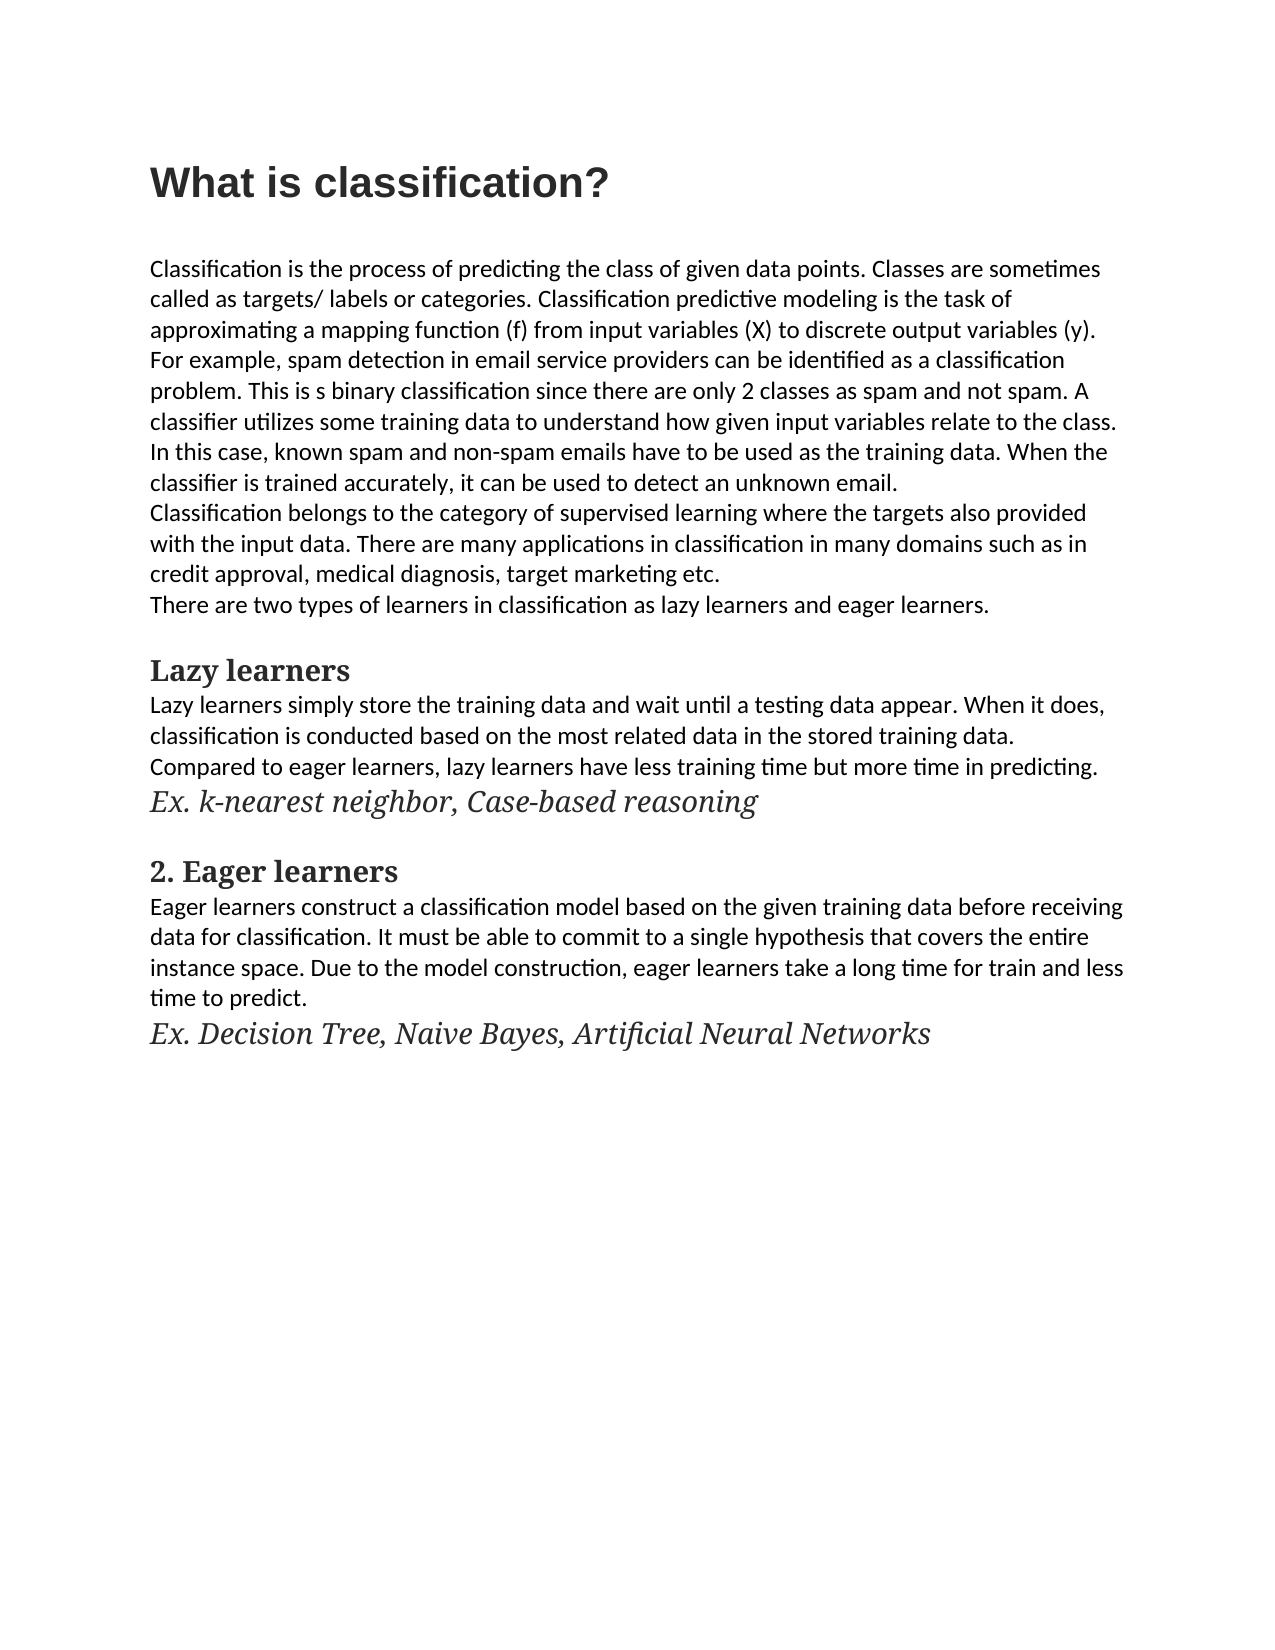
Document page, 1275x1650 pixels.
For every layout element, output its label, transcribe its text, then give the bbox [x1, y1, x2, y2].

subtitle What is classification? [150, 150, 1125, 206]
text Eager learners construct a classification model based on the given training data before receiving data for classification. It must be able to commit to a single hypothesis that covers the entire instance space. Due to the model construction, eager learners take a long time for train and less time to predict. [150, 891, 1125, 1013]
text Classification belongs to the category of supervised learning where the targets also provided with the input data. There are many applications in classification in many domains such as in credit approval, medical diagnosis, target marketing etc. [150, 497, 1125, 589]
text Ex. k-nearest neighbor, Case-based reasoning [150, 781, 1125, 821]
text Ex. Decision Tree, Naive Bayes, Artificial Neural Networks [150, 1013, 1125, 1053]
text There are two types of learners in classification as lazy learners and eager learners. [150, 589, 1125, 619]
text Lazy learners simply store the training data and wait until a testing data appear. When it does, classification is conducted based on the most related data in the stored training data. Compared to eager learners, lazy learners have less training time but more time in predicting. [150, 689, 1125, 781]
text For example, spam detection in email service providers can be identified as a classification problem. This is s binary classification since there are only 2 classes as spam and not spam. A classifier utilizes some training data to understand how given input variables relate to the class. In this case, known spam and non-spam emails have to be used as the training data. When the classifier is trained accurately, it can be used to detect an unknown email. [150, 345, 1125, 497]
text Classification is the process of predicting the class of given data points. Classes are sometimes called as targets/ labels or categories. Classification predictive modeling is the task of approximating a mapping function (f) from input variables (X) to discrete output variables (y). [150, 253, 1125, 345]
text Lazy learners [150, 650, 1125, 689]
text 2. Eager learners [150, 851, 1125, 891]
